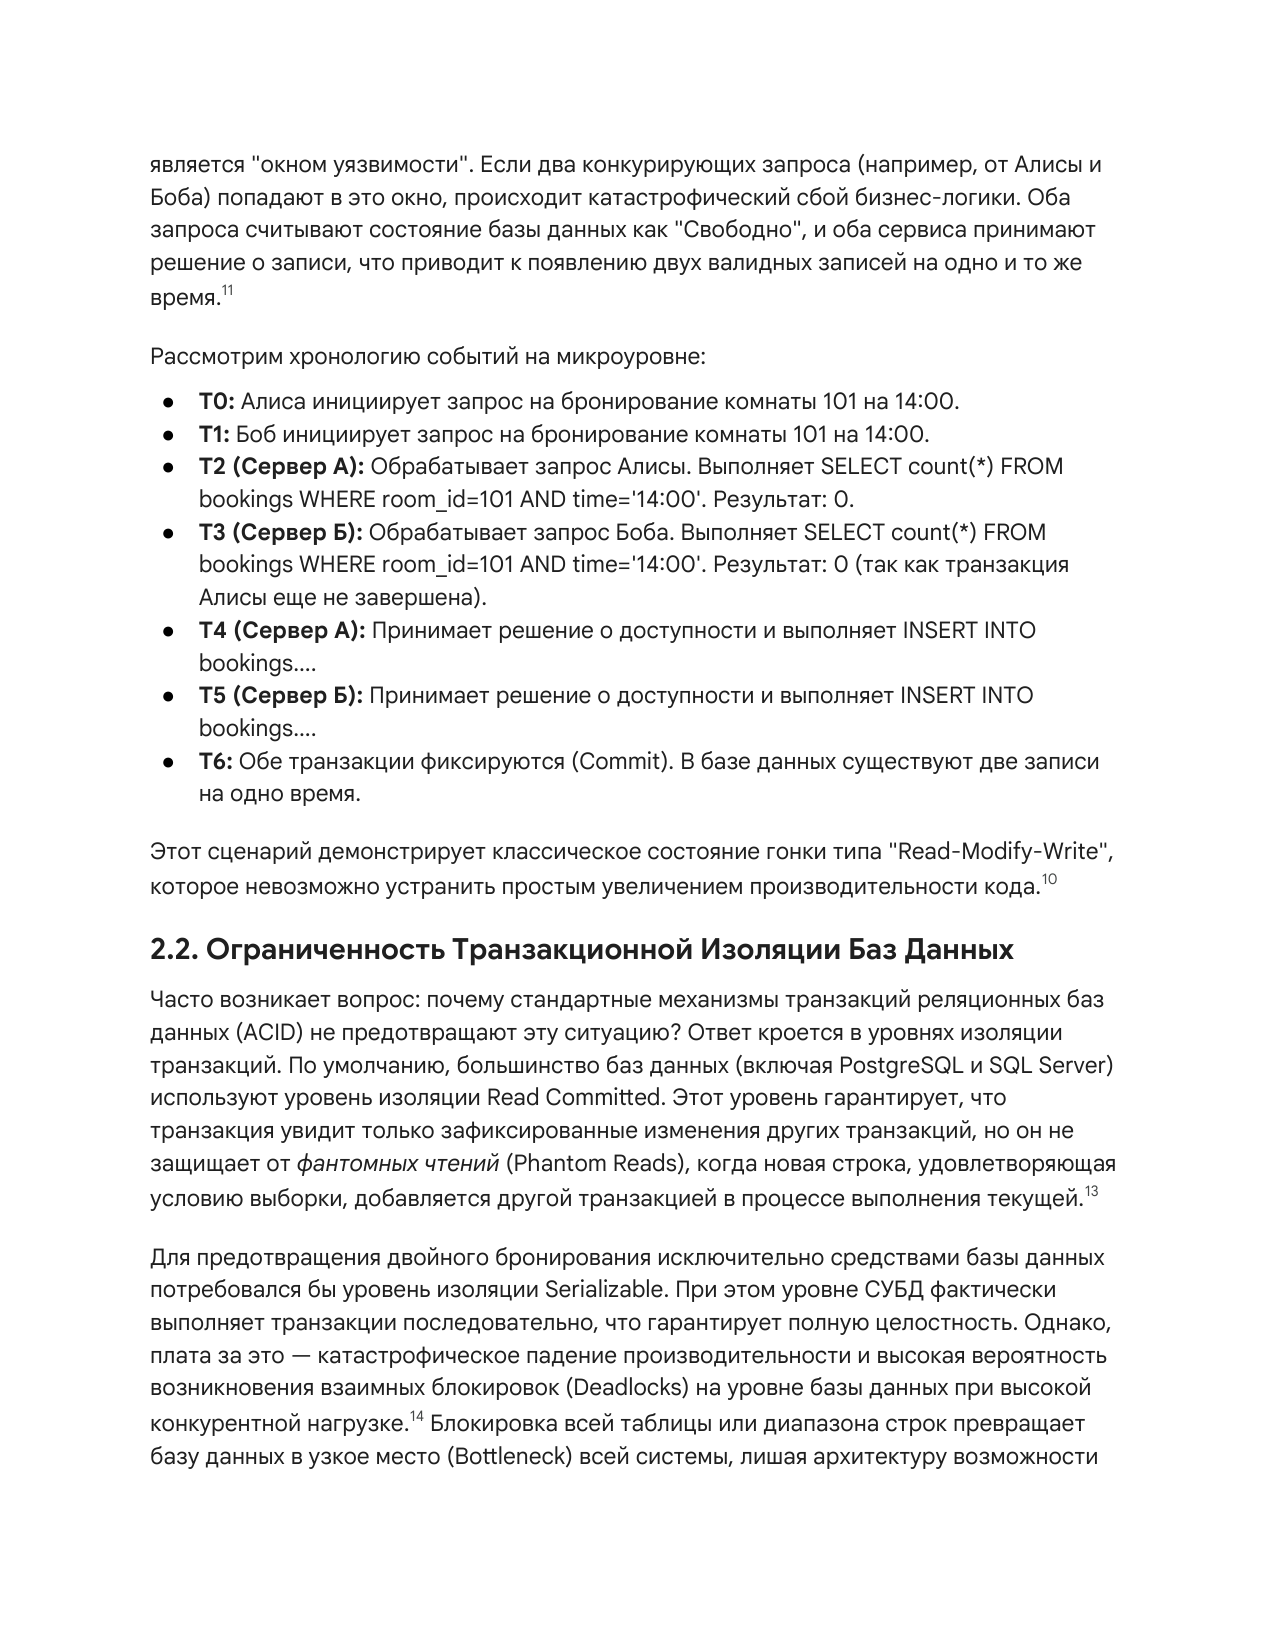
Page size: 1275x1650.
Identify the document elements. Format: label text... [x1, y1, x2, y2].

text Этот сценарий демонстрирует классическое состояние гонки типа "Read-Modify-Write", которое невозможно устранить простым увеличением производительности кода.10 [150, 837, 1125, 902]
list T0: Алиса инициирует запрос на бронирование комнаты 101 на 14:00. [161, 387, 1125, 416]
list T6: Обе транзакции фиксируются (Commit). В базе данных существуют две записи на одно время. [161, 747, 1125, 808]
list T3 (Сервер Б): Обрабатывает запрос Боба. Выполняет SELECT count(*) FROM bookings WHERE room_id=101 AND time='14:00'. Результат: 0 (так как транзакция Алисы еще не завершена). [161, 518, 1125, 612]
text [150, 150, 1125, 313]
list T1: Боб инициирует запрос на бронирование комнаты 101 на 14:00. [161, 420, 1125, 449]
text Рассмотрим хронологию событий на микроуровне: [150, 342, 1125, 371]
text Часто возникает вопрос: почему стандартные механизмы транзакций реляционных баз данных (ACID) не предотвращают эту ситуацию? Ответ кроется в уровнях изоляции транзакций. По умолчанию, большинство баз данных (включая PostgreSQL и SQL Server) используют уровень изоляции Read Committed. Этот уровень гарантирует, что транзакция увидит только зафиксированные изменения других транзакций, но он не защищает от фантомных чтений (Phantom Reads), когда новая строка, удовлетворяющая условию выборки, добавляется другой транзакцией в процессе выполнения текущей.13 [150, 985, 1125, 1213]
list T2 (Сервер А): Обрабатывает запрос Алисы. Выполняет SELECT count(*) FROM bookings WHERE room_id=101 AND time='14:00'. Результат: 0. [161, 453, 1125, 514]
list T5 (Сервер Б): Принимает решение о доступности и выполняет INSERT INTO bookings.... [161, 682, 1125, 743]
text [150, 1243, 1125, 1471]
subtitle 2.2. Ограниченность Транзакционной Изоляции Баз Данных [150, 931, 1125, 968]
list T4 (Сервер А): Принимает решение о доступности и выполняет INSERT INTO bookings.... [161, 616, 1125, 678]
